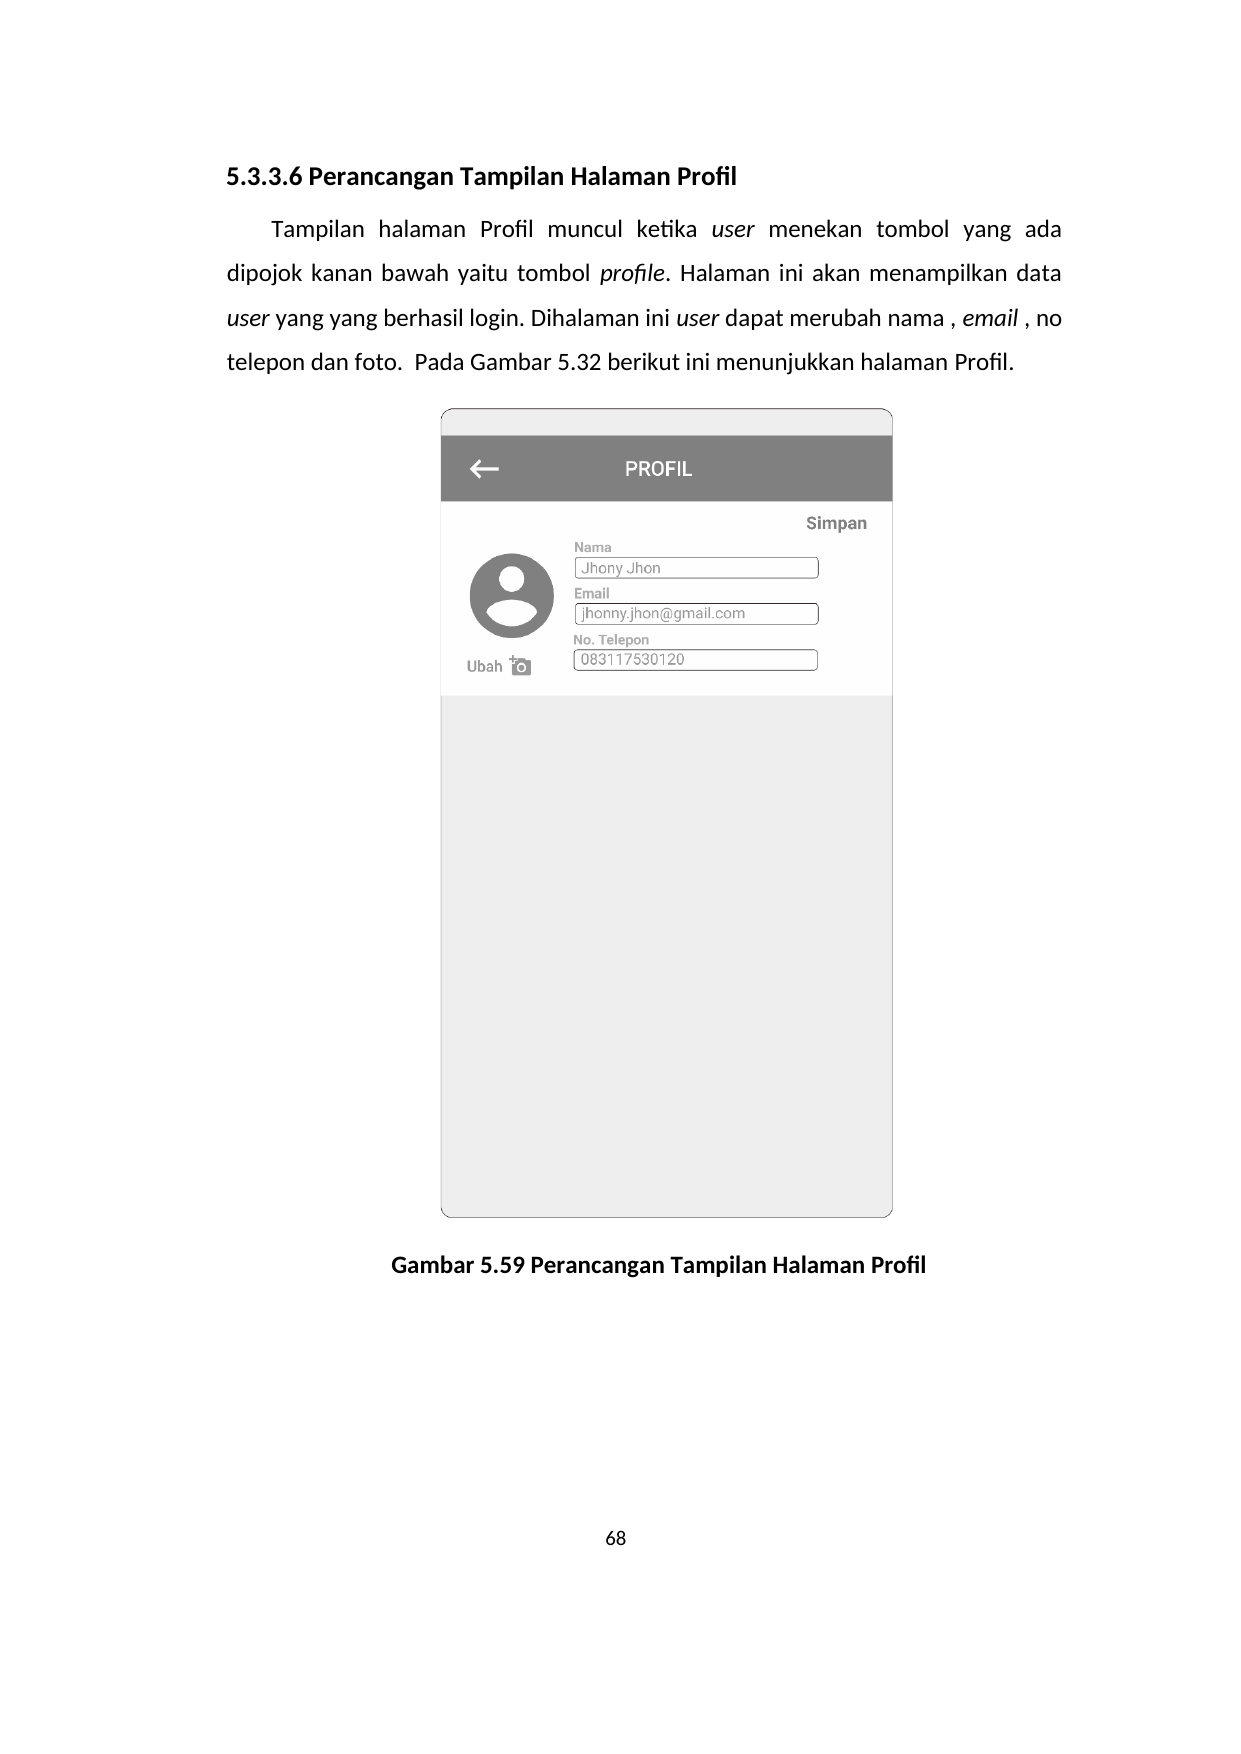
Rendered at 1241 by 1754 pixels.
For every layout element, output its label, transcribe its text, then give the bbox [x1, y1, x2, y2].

picture [440, 408, 893, 1218]
subtitle 5.3.3.6 Perancangan Tampilan Halaman Profil [226, 159, 1092, 192]
text Tampilan halaman Profil muncul ketika user menekan tombol yang ada dipojok kanan bawah yaitu tombol profile. Halaman ini akan menampilkan data user yang yang berhasil login. Dihalaman ini user dapat merubah nama , email , no telepon dan foto. Pada Gambar 5.32 berikut ini menunjukkan halaman Profil. [227, 213, 1062, 377]
subtitle Gambar 5.59 Perancangan Tampilan Halaman Profil [226, 1249, 1092, 1280]
